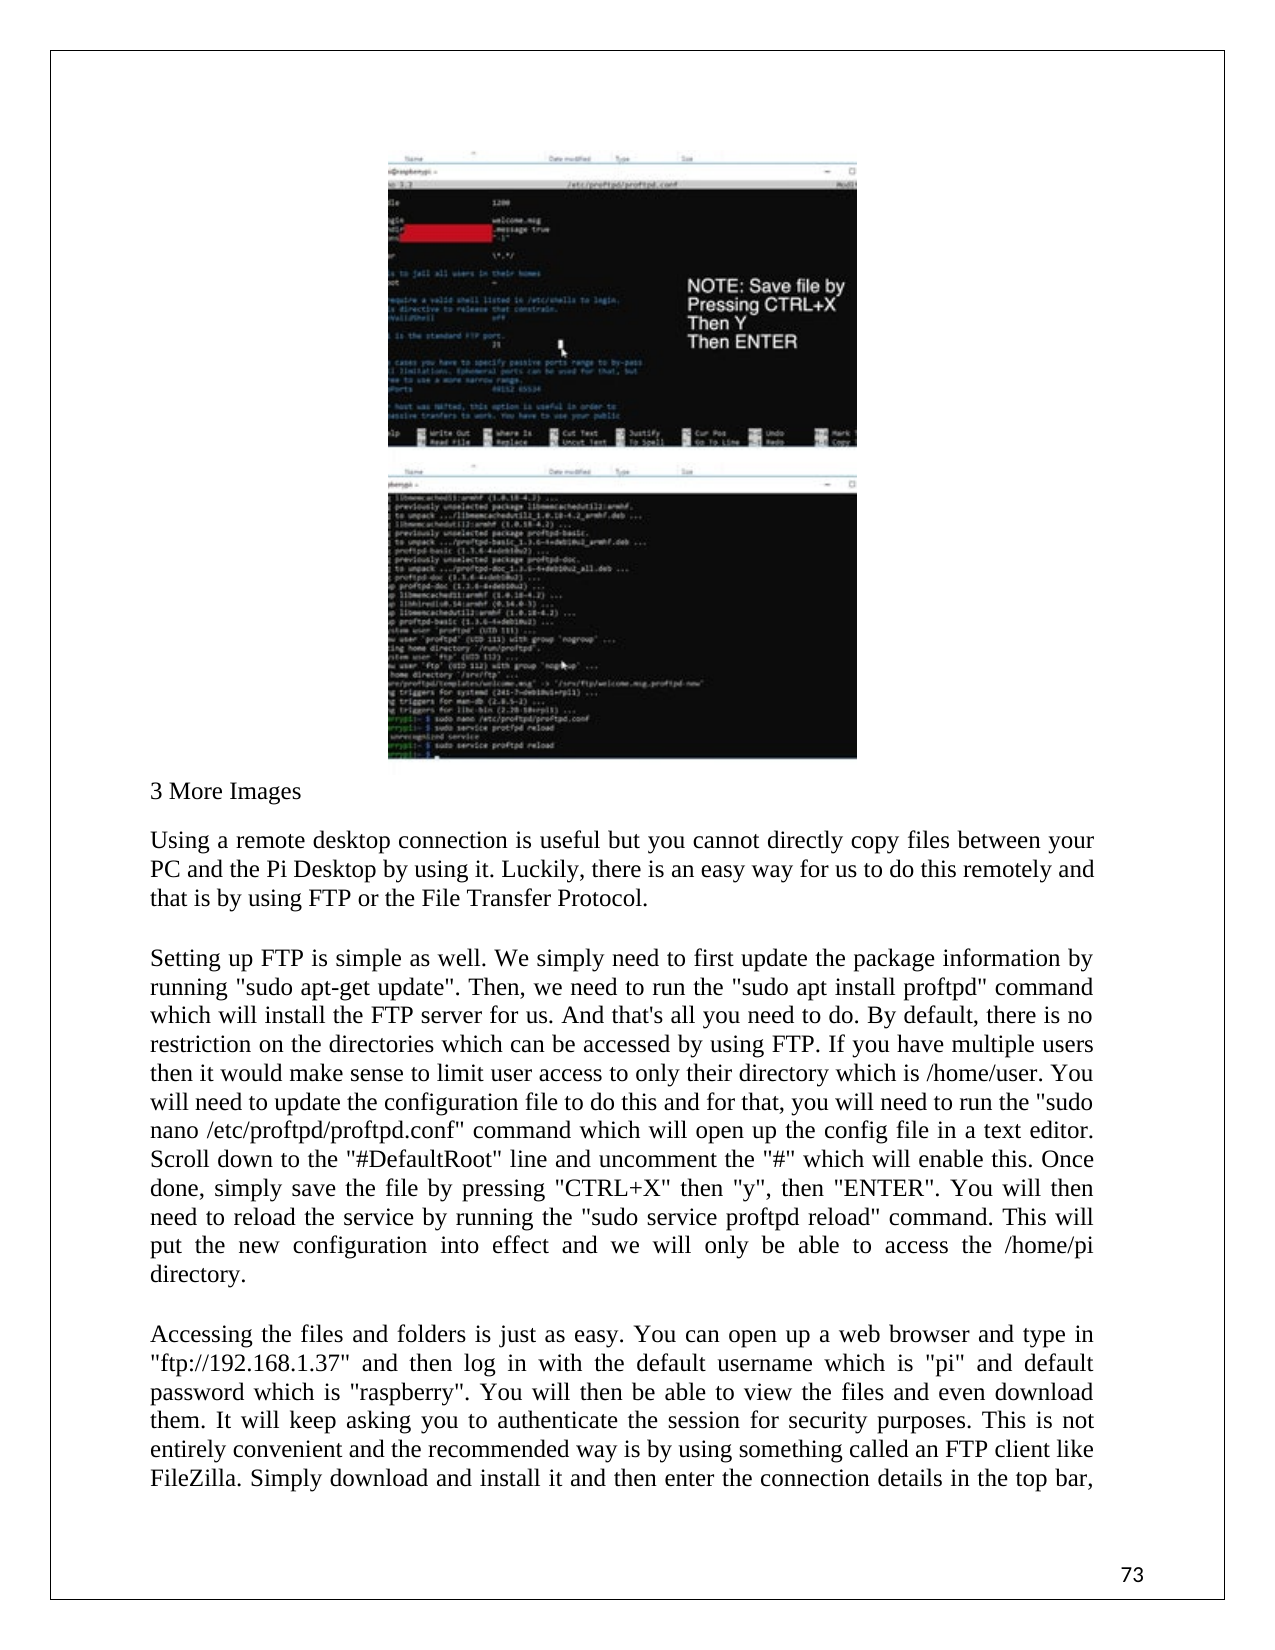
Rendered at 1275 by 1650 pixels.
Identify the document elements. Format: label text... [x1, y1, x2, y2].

text 3 More Images [150, 775, 1095, 805]
text Setting up FTP is simple as well. We simply need to first update the package information by running "sudo apt-get update". Then, we need to run the "sudo apt install proftpd" command which will install the FTP server for us. And that's all you need to do. By default, there is no restriction on the directories which can be accessed by using FTP. If you have multiple users then it would make sense to limit user access to only their directory which is /home/user. You will need to update the configuration file to do this and for that, you will need to run the "sudo nano /etc/proftpd/proftpd.conf" command which will open up the config file in a text editor. Scroll down to the "#DefaultRoot" line and uncomment the "#" which will enable this. Once done, simply save the file by pressing "CTRL+X" then "y", then "ENTER". You will then need to reload the service by running the "sudo service proftpd reload" command. This will put the new configuration into effect and we will only be able to access the /home/pi directory. [150, 943, 1095, 1288]
picture [388, 150, 857, 775]
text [150, 1319, 1095, 1492]
text Using a remote desktop connection is useful but you cannot directly copy files between your PC and the Pi Desktop by using it. Luckily, there is an easy way for us to do this remotely and that is by using FTP or the File Transfer Protocol. [150, 826, 1095, 912]
